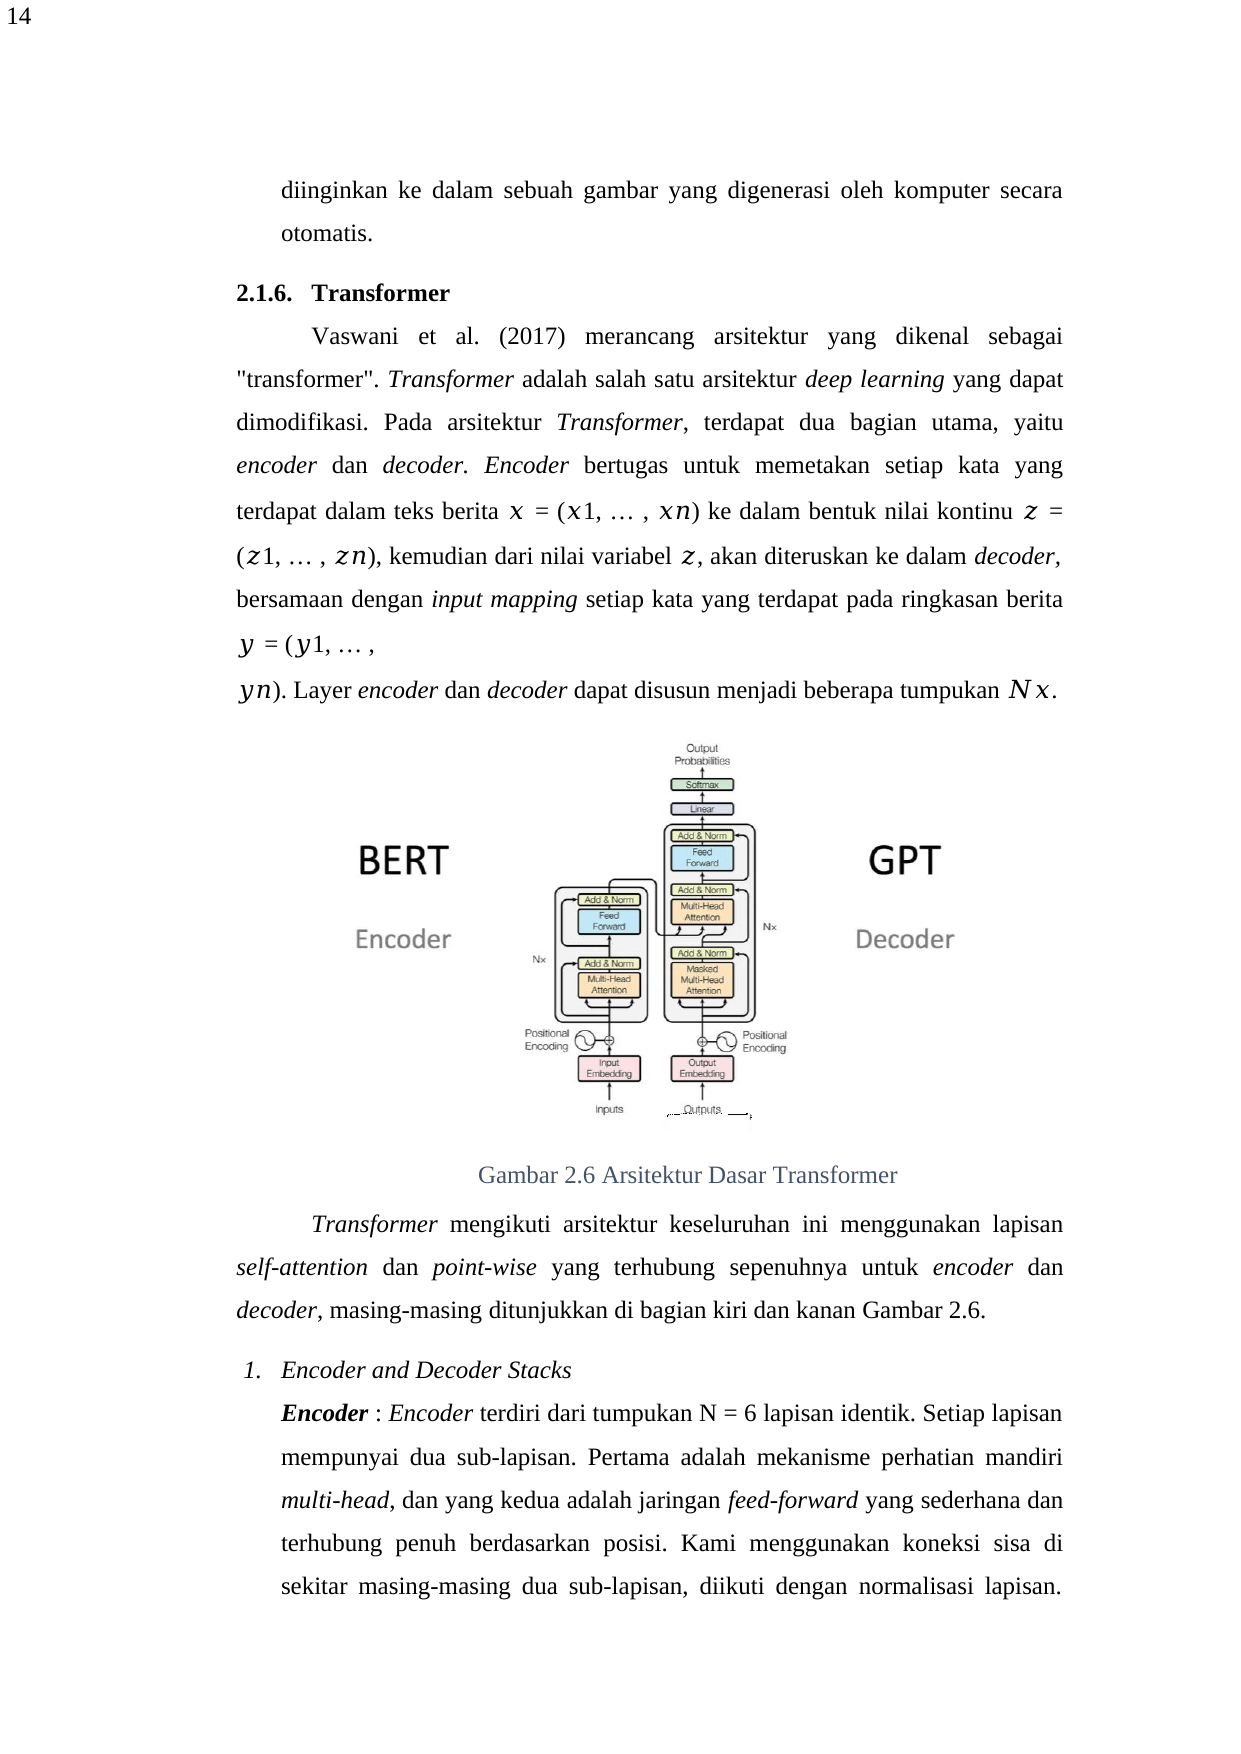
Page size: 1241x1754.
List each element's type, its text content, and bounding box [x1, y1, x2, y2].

subtitle Transformer [236, 278, 1240, 307]
text Transformer mengikuti arsitektur keseluruhan ini menggunakan lapisan self-attention dan point-wise yang terhubung sepenuhnya untuk encoder dan decoder, masing-masing ditunjukkan di bagian kiri dan kanan Gambar 2.6. [236, 1209, 1064, 1324]
text Vaswani et al. (2017) merancang arsitektur yang dikenal sebagai "transformer". Transformer adalah salah satu arsitektur deep learning yang dapat dimodifikasi. Pada arsitektur Transformer, terdapat dua bagian utama, yaitu encoder dan decoder. Encoder bertugas untuk memetakan setiap kata yang terdapat dalam teks berita 𝑥 = (𝑥1, … , 𝑥𝑛) ke dalam bentuk nilai kontinu 𝑧 = (𝑧1, … , 𝑧𝑛), kemudian dari nilai variabel 𝑧, akan diteruskan ke dalam decoder, bersamaan dengan input mapping setiap kata yang terdapat pada ringkasan berita 𝑦 = (𝑦1, … , [236, 321, 1063, 658]
text Gambar 2.6 Arsitektur Dasar Transformer [478, 1160, 1240, 1189]
text diinginkan ke dalam sebuah gambar yang digenerasi oleh komputer secara otomatis. [281, 175, 1063, 247]
text 𝑦𝑛). Layer encoder dan decoder dapat disusun menjadi beberapa tumpukan 𝑁𝑥. [236, 673, 1240, 704]
list Encoder and Decoder Stacks [243, 1355, 1240, 1384]
picture [355, 740, 955, 1131]
text Encoder : Encoder terdiri dari tumpukan N = 6 lapisan identik. Setiap lapisan mempunyai dua sub-lapisan. Pertama adalah mekanisme perhatian mandiri multi-head, dan yang kedua adalah jaringan feed-forward yang sederhana dan terhubung penuh berdasarkan posisi. Kami menggunakan koneksi sisa di sekitar masing-masing dua sub-lapisan, diikuti dengan normalisasi lapisan. [281, 1398, 1063, 1600]
